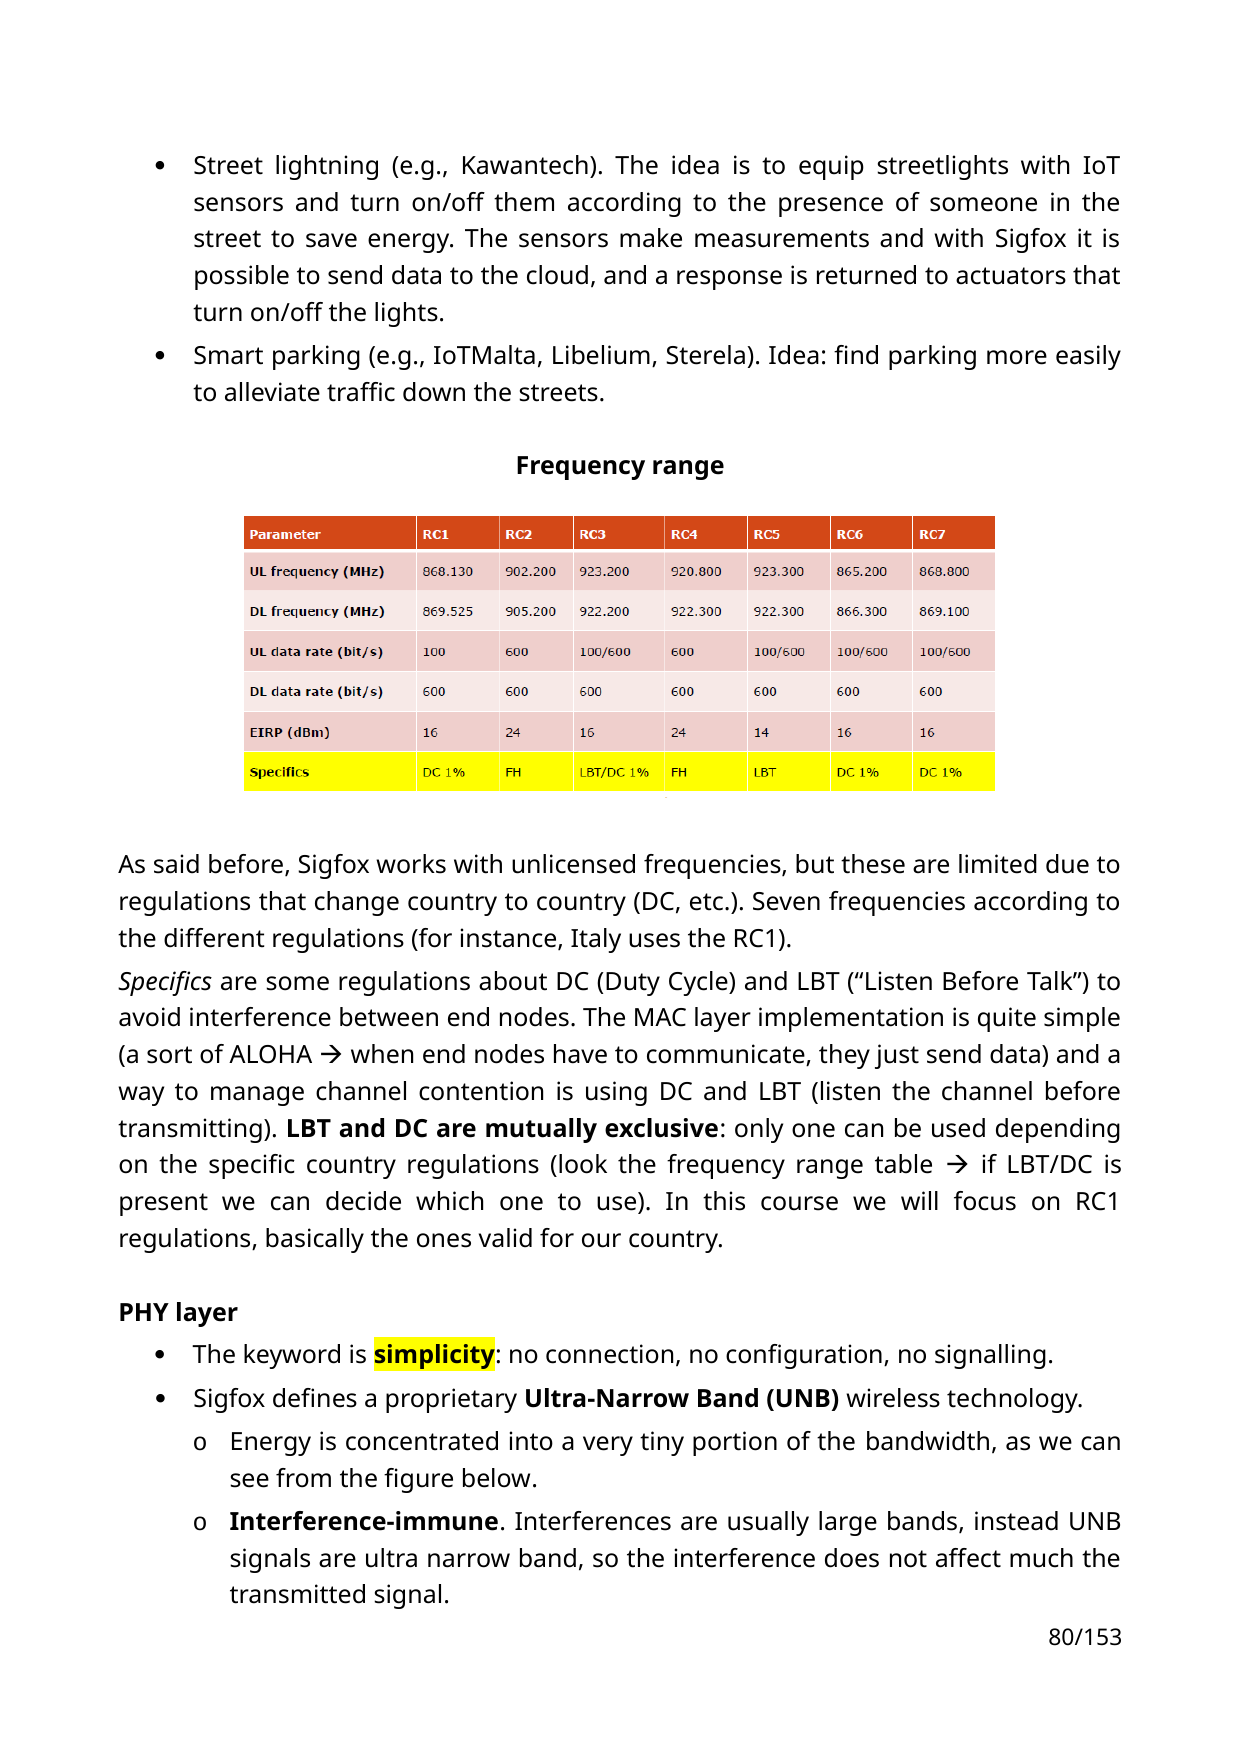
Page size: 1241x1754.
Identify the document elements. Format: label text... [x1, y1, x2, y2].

text Specifics are some regulations about DC (Duty Cycle) and LBT (“Listen Before Talk”) to avoid interference between end nodes. The MAC layer implementation is quite simple (a sort of ALOHA when end nodes have to communicate, they just send data) and a way to manage channel contention is using DC and LBT (listen the channel before transmitting). LBT and DC are mutually exclusive: only one can be used depending on the specific country regulations (look the frequency range table if LBT/DC is present we can decide which one to use). In this course we will focus on RC1 regulations, basically the ones valid for our country. [118, 963, 1122, 1255]
list Street lightning (e.g., Kawantech). The idea is to equip streetlights with IoT sensors and turn on/off them according to the presence of someone in the street to save energy. The sensors make measurements and with Sigfox it is possible to send data to the cloud, and a response is returned to actuators that turn on/off the lights. [156, 148, 1122, 329]
text Frequency range [118, 448, 1122, 482]
list Interference-immune. Interferences are usually large bands, instead UNB signals are ultra narrow band, so the interference does not affect much the transmitted signal. [192, 1503, 1122, 1611]
list Smart parking (e.g., IoTMalta, Libelium, Sterela). Idea: find parking more easily to alleviate traffic down the streets. [156, 338, 1122, 408]
text PHY layer [118, 1294, 1122, 1328]
list The keyword is simplicity: no connection, no configuration, no signalling. [155, 1337, 374, 1371]
list The keyword is simplicity: no connection, no configuration, no signalling. [495, 1337, 1122, 1371]
picture [227, 495, 1013, 808]
text As said before, Sigfox works with unlicensed frequencies, but these are limited due to regulations that change country to country (DC, etc.). Seven frequencies according to the different regulations (for instance, Italy uses the RC1). [118, 847, 1122, 954]
list Sigfox defines a proprietary Ultra-Narrow Band (UNB) wireless technology. [156, 1380, 1122, 1414]
list Energy is concentrated into a very tiny portion of the bandwidth, as we can see from the figure below. [192, 1423, 1122, 1494]
